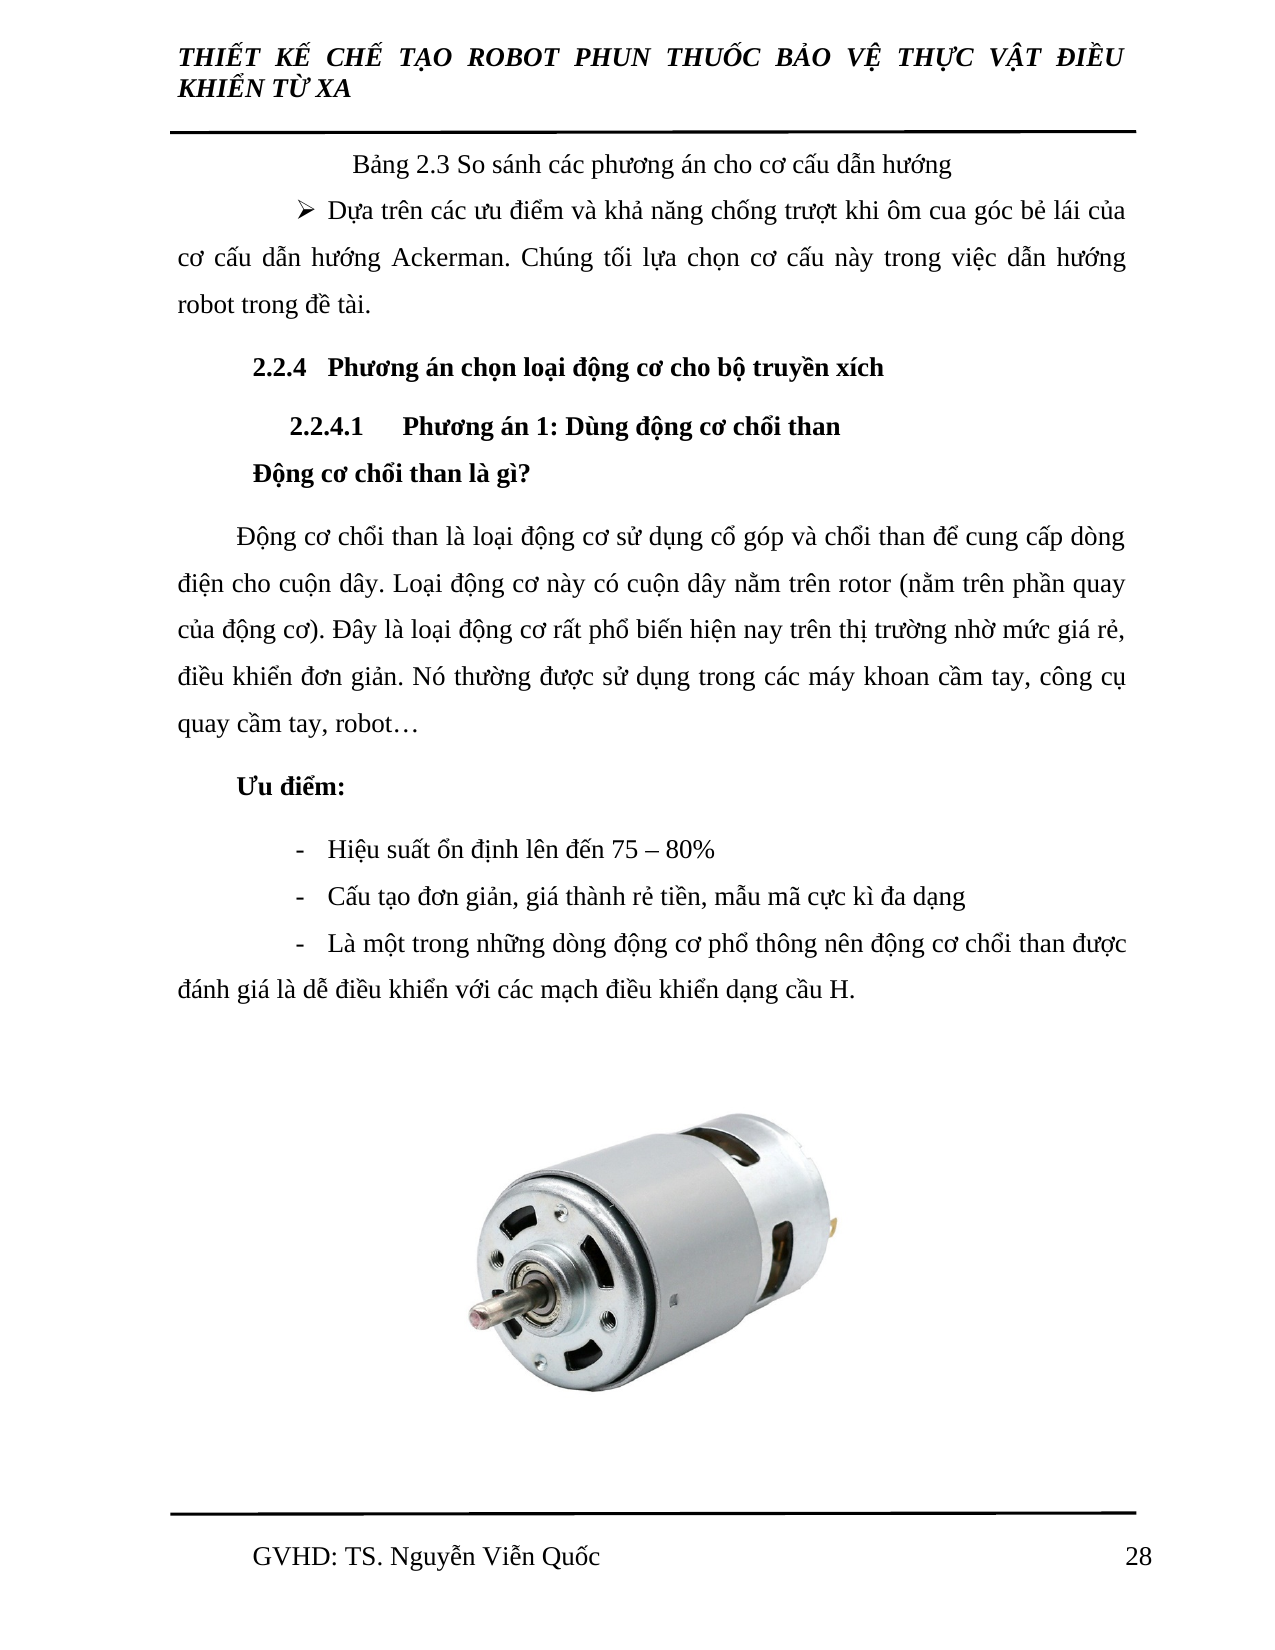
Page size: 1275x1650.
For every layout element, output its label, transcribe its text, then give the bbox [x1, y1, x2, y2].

list Hiệu suất ổn định lên đến 75 – 80% [177, 834, 1127, 865]
subtitle Phương án chọn loại động cơ cho bộ truyền xích [252, 351, 1127, 382]
subtitle Bảng 2.3 So sánh các phương án cho cơ cấu dẫn hướng [177, 148, 1127, 179]
text Ưu điểm: [177, 770, 1127, 801]
list Dựa trên các ưu điểm và khả năng chống trượt khi ôm cua góc bẻ lái của cơ cấu dẫn hướng Ackerman. Chúng tối lựa chọn cơ cấu này trong việc dẫn hướng robot trong đề tài. [177, 194, 1127, 319]
picture [453, 1047, 848, 1442]
subtitle Phương án 1: Dùng động cơ chổi than [289, 410, 1127, 441]
text Động cơ chổi than là loại động cơ sử dụng cổ góp và chổi than để cung cấp dòng điện cho cuộn dây. Loại động cơ này có cuộn dây nằm trên rotor (nằm trên phần quay của động cơ). Đây là loại động cơ rất phổ biến hiện nay trên thị trường nhờ mức giá rẻ, điều khiển đơn giản. Nó thường được sử dụng trong các máy khoan cầm tay, công cụ quay cầm tay, robot… [177, 520, 1127, 738]
text Động cơ chổi than là gì? [177, 457, 1127, 488]
list Cấu tạo đơn giản, giá thành rẻ tiền, mẫu mã cực kì đa dạng [177, 880, 1127, 911]
list Là một trong những dòng động cơ phổ thông nên động cơ chổi than được đánh giá là dễ điều khiển với các mạch điều khiển dạng cầu H. [177, 927, 1127, 1005]
